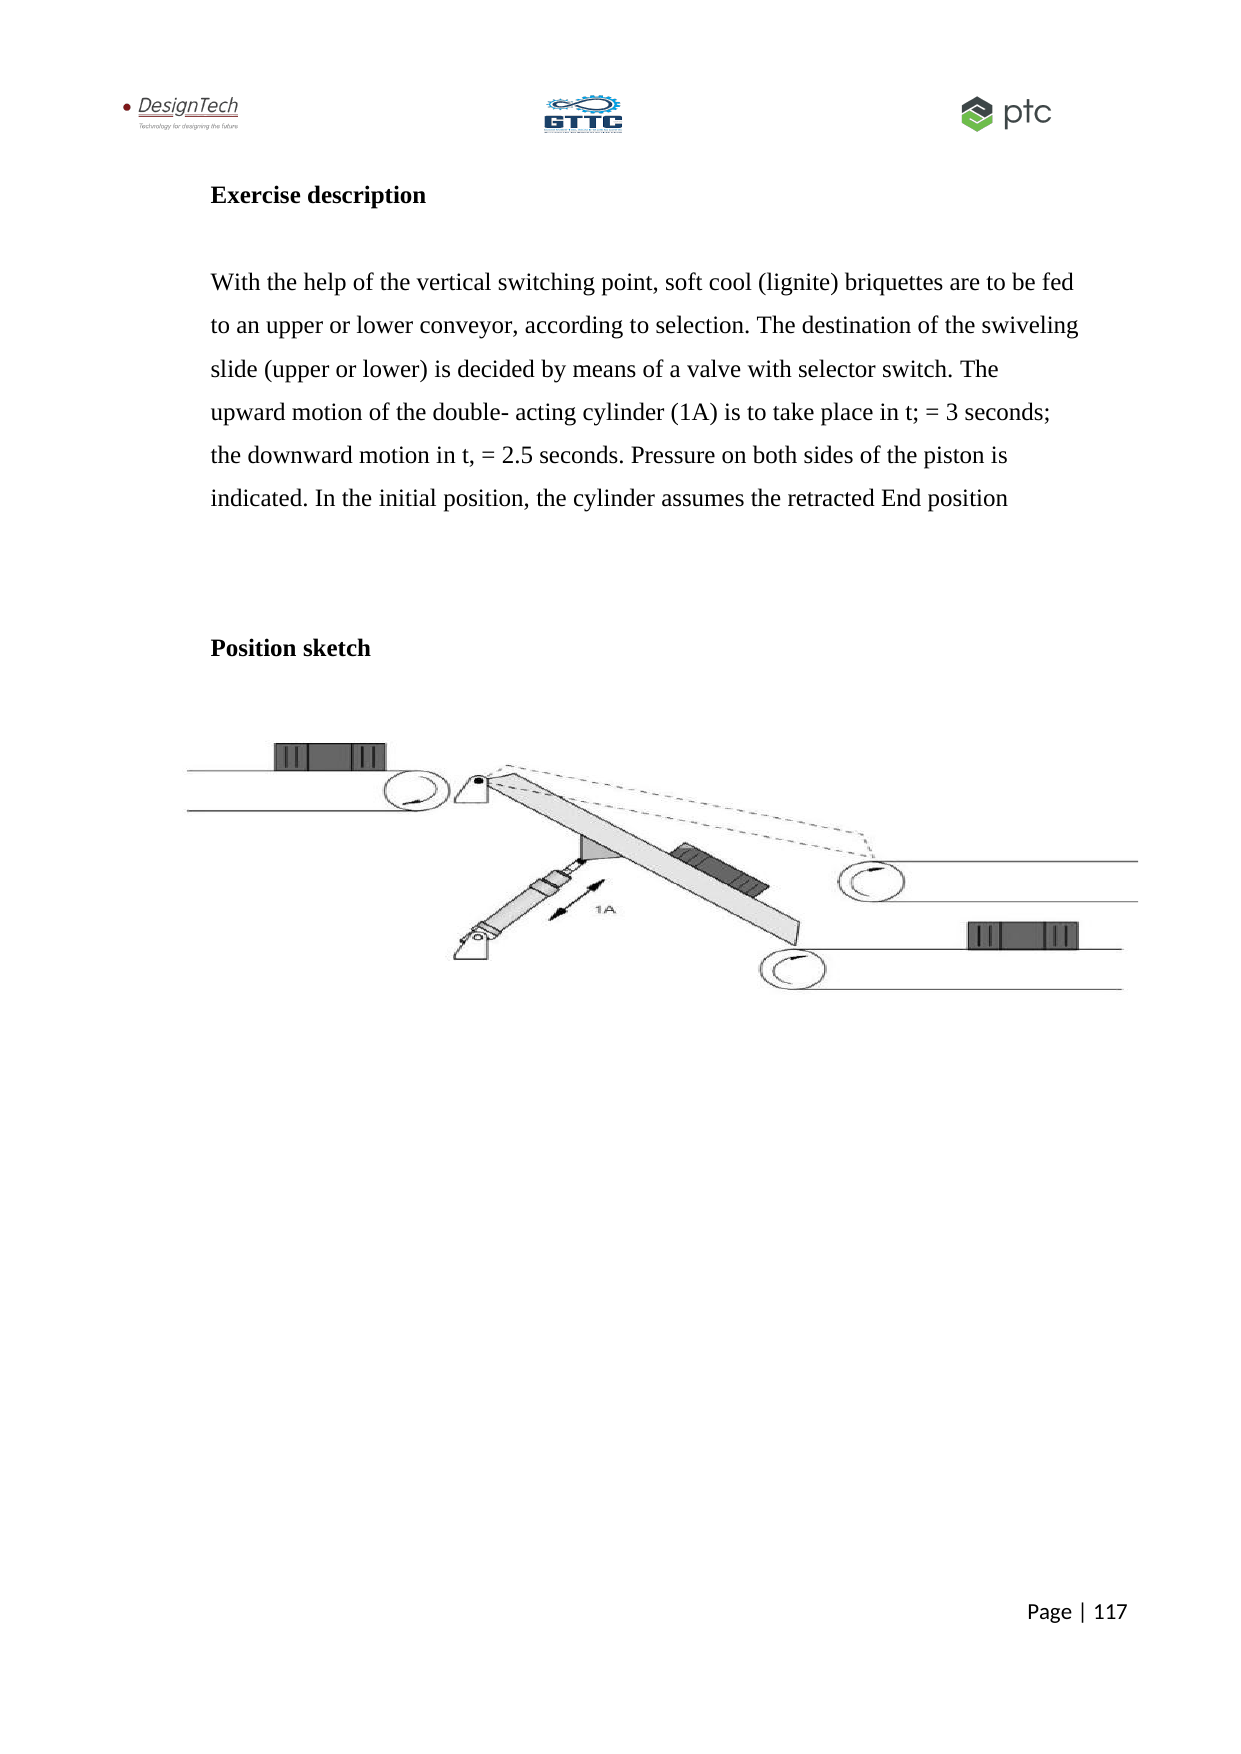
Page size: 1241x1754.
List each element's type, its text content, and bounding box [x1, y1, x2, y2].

picture [528, 88, 638, 140]
subtitle Exercise description [210, 180, 1128, 209]
text With the help of the vertical switching point, soft cool (lignite) briquettes are to be fed to an upper or lower conveyor, according to selection. The destination of the swiveling slide (upper or lower) is decided by means of a valve with selector switch. The upward motion of the double- acting cylinder (1A) is to take place in t; = 3 seconds; the downward motion in t, = 2.5 seconds. Pressure on both sides of the piston is indicated. In the initial position, the cylinder assumes the retracted End position [210, 267, 1079, 512]
subtitle Position sketch [210, 633, 1128, 662]
picture [182, 740, 1139, 995]
picture [112, 86, 249, 140]
picture [960, 88, 1053, 140]
